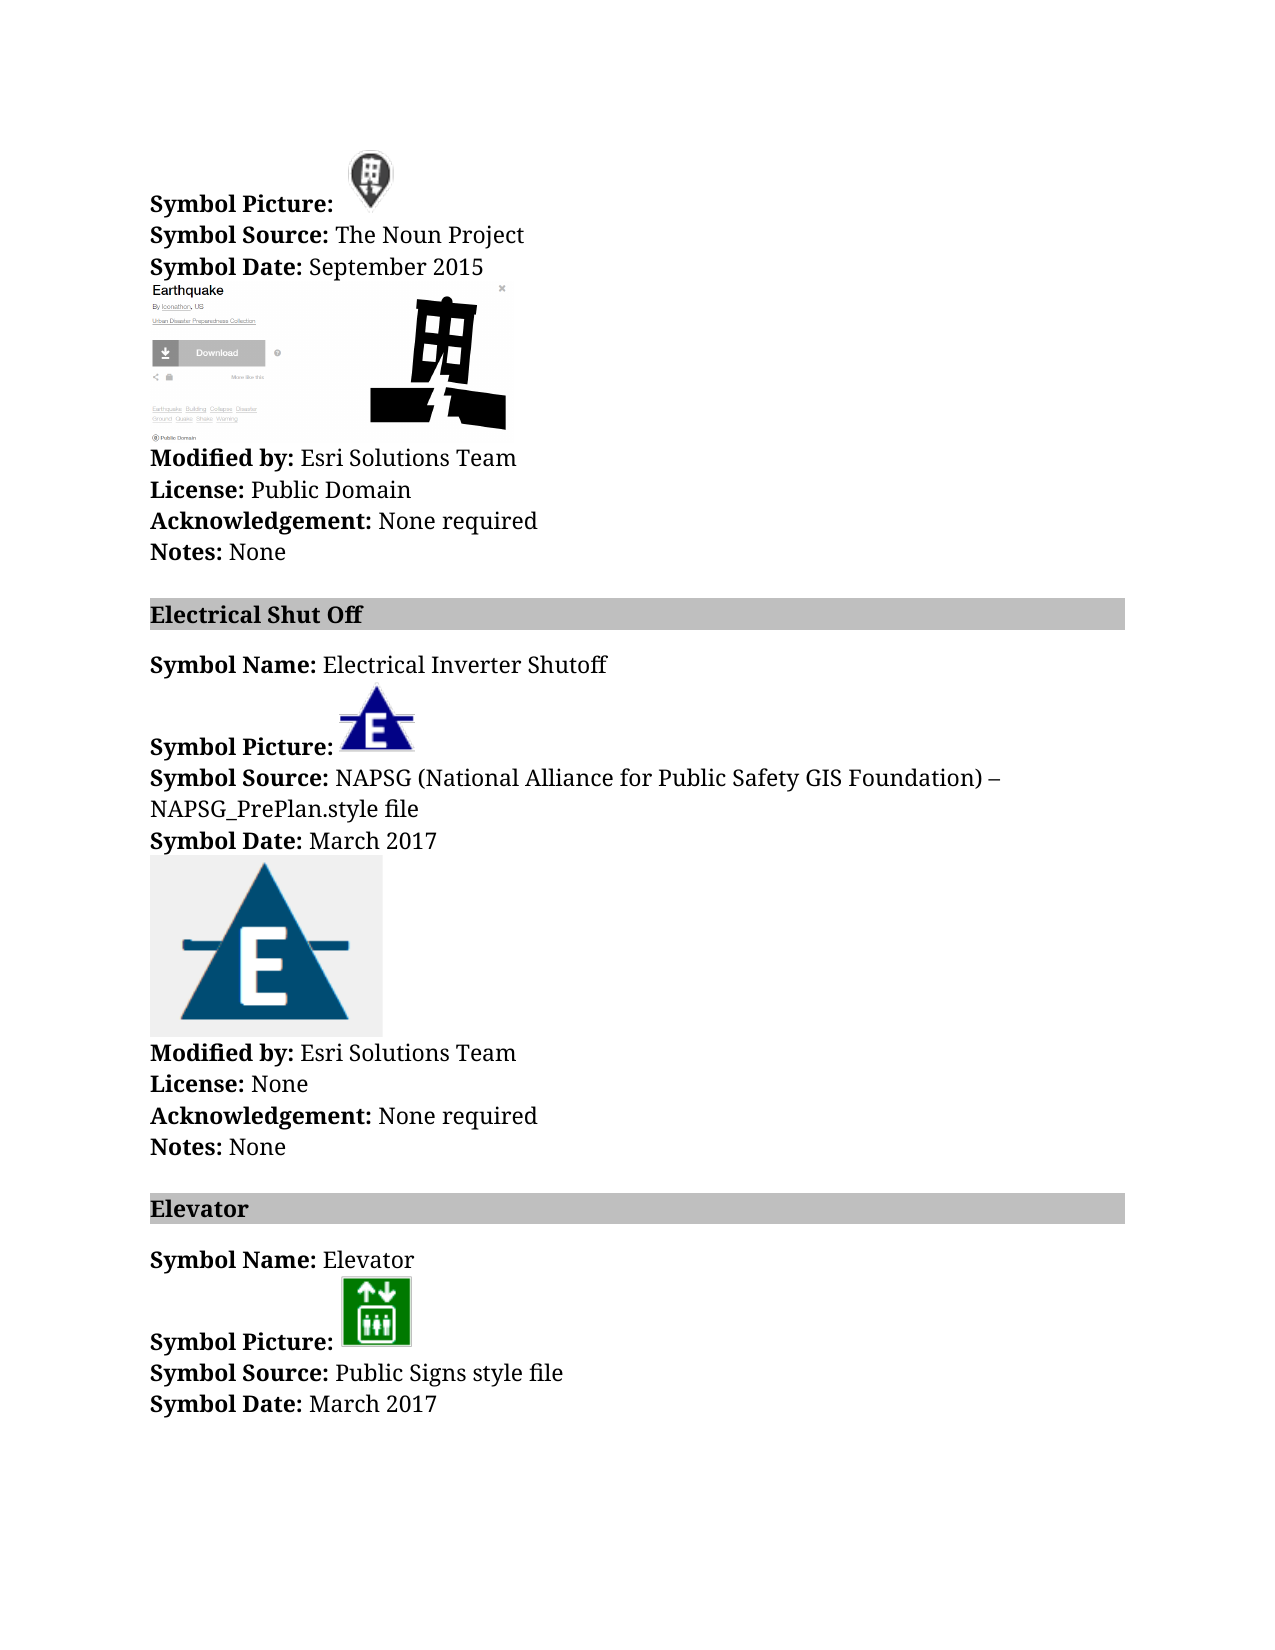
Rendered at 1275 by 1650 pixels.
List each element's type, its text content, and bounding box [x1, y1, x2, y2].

picture [339, 150, 403, 213]
text Symbol Date: March 2017 [150, 1388, 1125, 1419]
text Elevator [150, 1193, 1125, 1224]
text Symbol Picture: [150, 680, 1125, 762]
text Symbol Picture: [150, 1275, 1125, 1357]
text Notes: None [150, 536, 1125, 567]
picture [150, 855, 383, 1037]
text Acknowledgement: None required [150, 505, 1125, 536]
text Electrical Shut Off [150, 598, 1125, 630]
text Symbol Name: Electrical Inverter Shutoff [150, 649, 1125, 680]
text Symbol Source: The Noun Project [150, 219, 1125, 251]
text Symbol Date: September 2015 [150, 251, 1125, 282]
text Symbol Name: Elevator [150, 1244, 1125, 1275]
text Symbol Source: Public Signs style file [150, 1357, 1125, 1388]
text License: None [150, 1068, 1125, 1099]
text Modified by: Esri Solutions Team [150, 442, 1125, 473]
text License: Public Domain [150, 473, 1125, 505]
picture [150, 281, 515, 443]
text Symbol Source: NAPSG (National Alliance for Public Safety GIS Foundation) – NAPSG_PrePlan.style file [150, 762, 1125, 824]
text Symbol Date: March 2017 [150, 824, 1125, 856]
text Notes: None [150, 1131, 1125, 1162]
text Symbol Picture: [150, 150, 1125, 219]
text Acknowledgement: None required [150, 1099, 1125, 1131]
picture [339, 680, 415, 756]
picture [339, 1274, 415, 1350]
text Modified by: Esri Solutions Team [150, 1037, 1125, 1068]
